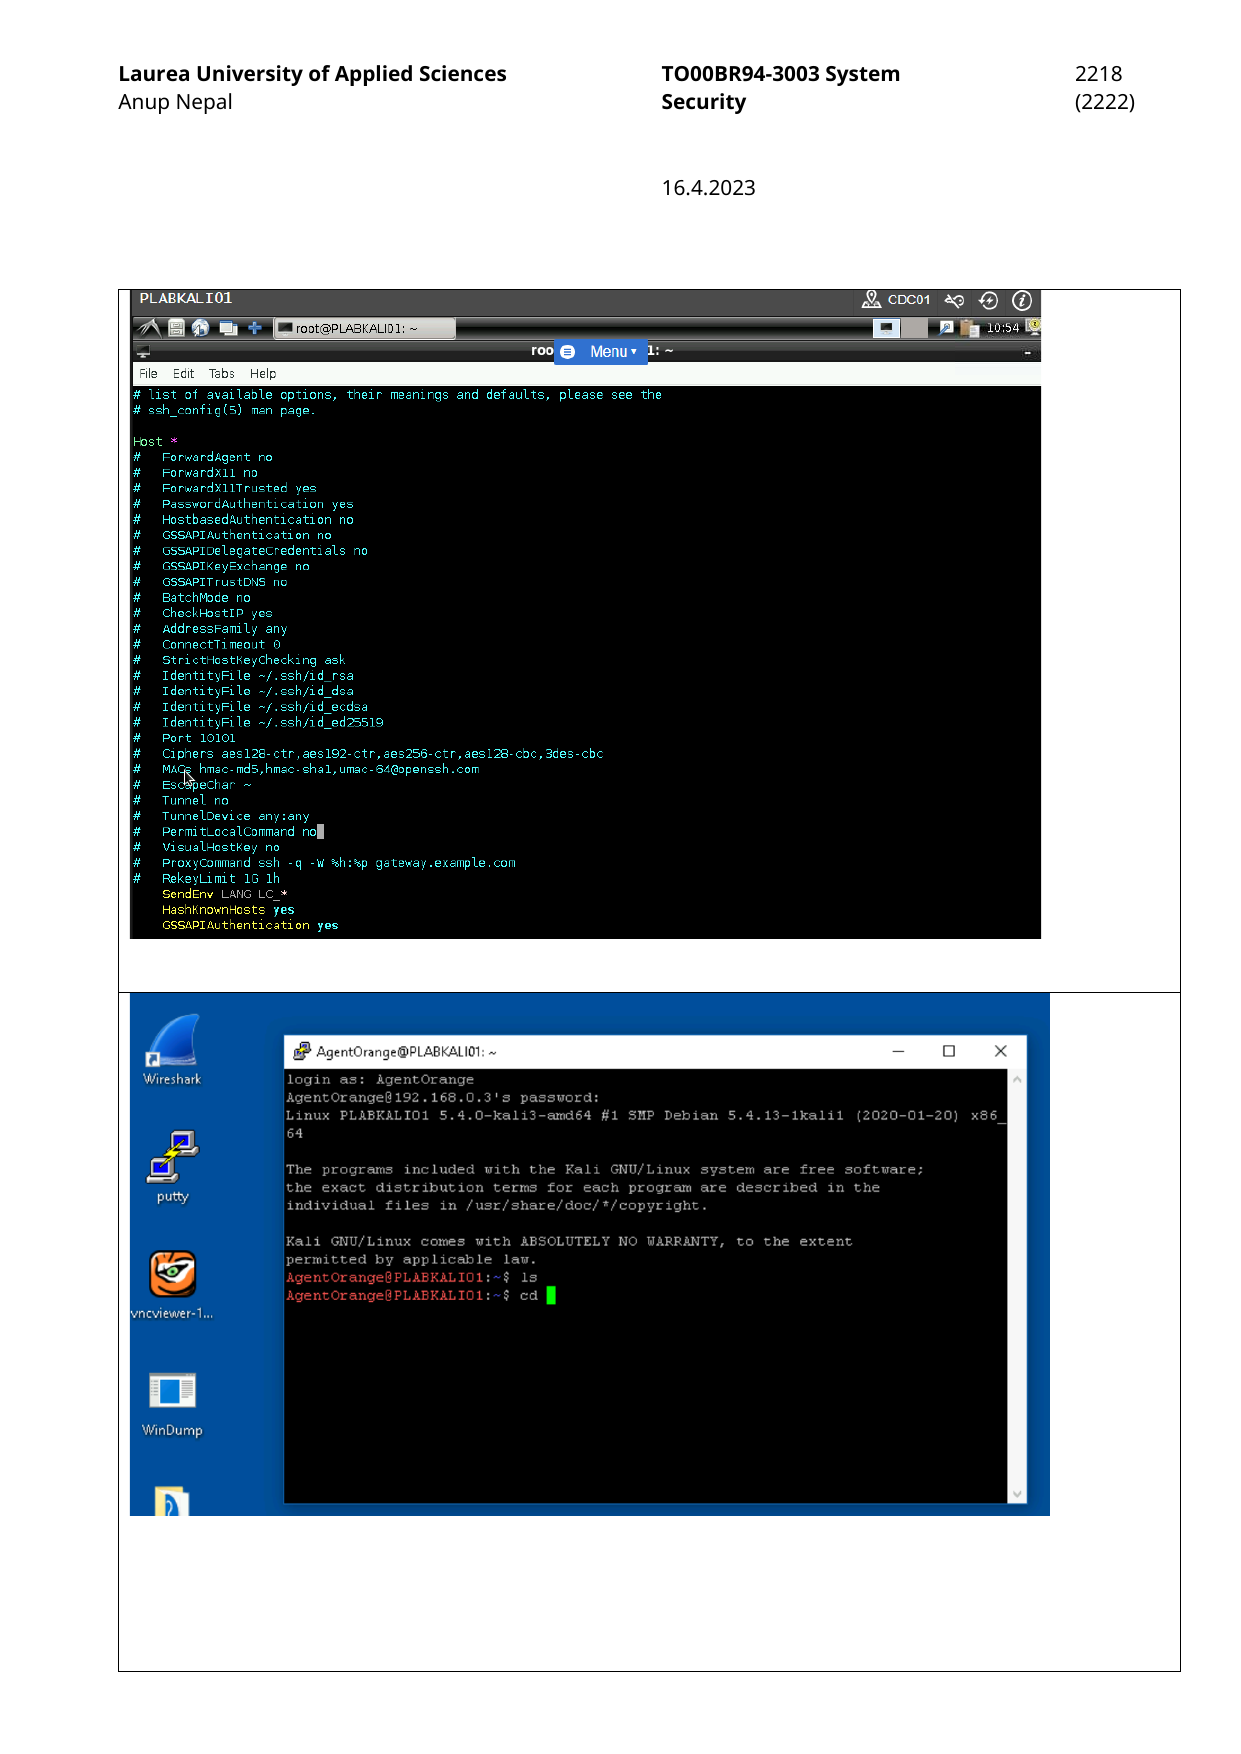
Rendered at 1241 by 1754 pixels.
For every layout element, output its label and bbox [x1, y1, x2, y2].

table_cell [119, 993, 1180, 1671]
picture [129, 993, 1050, 1516]
table_header [119, 290, 1180, 992]
picture [129, 290, 1042, 939]
